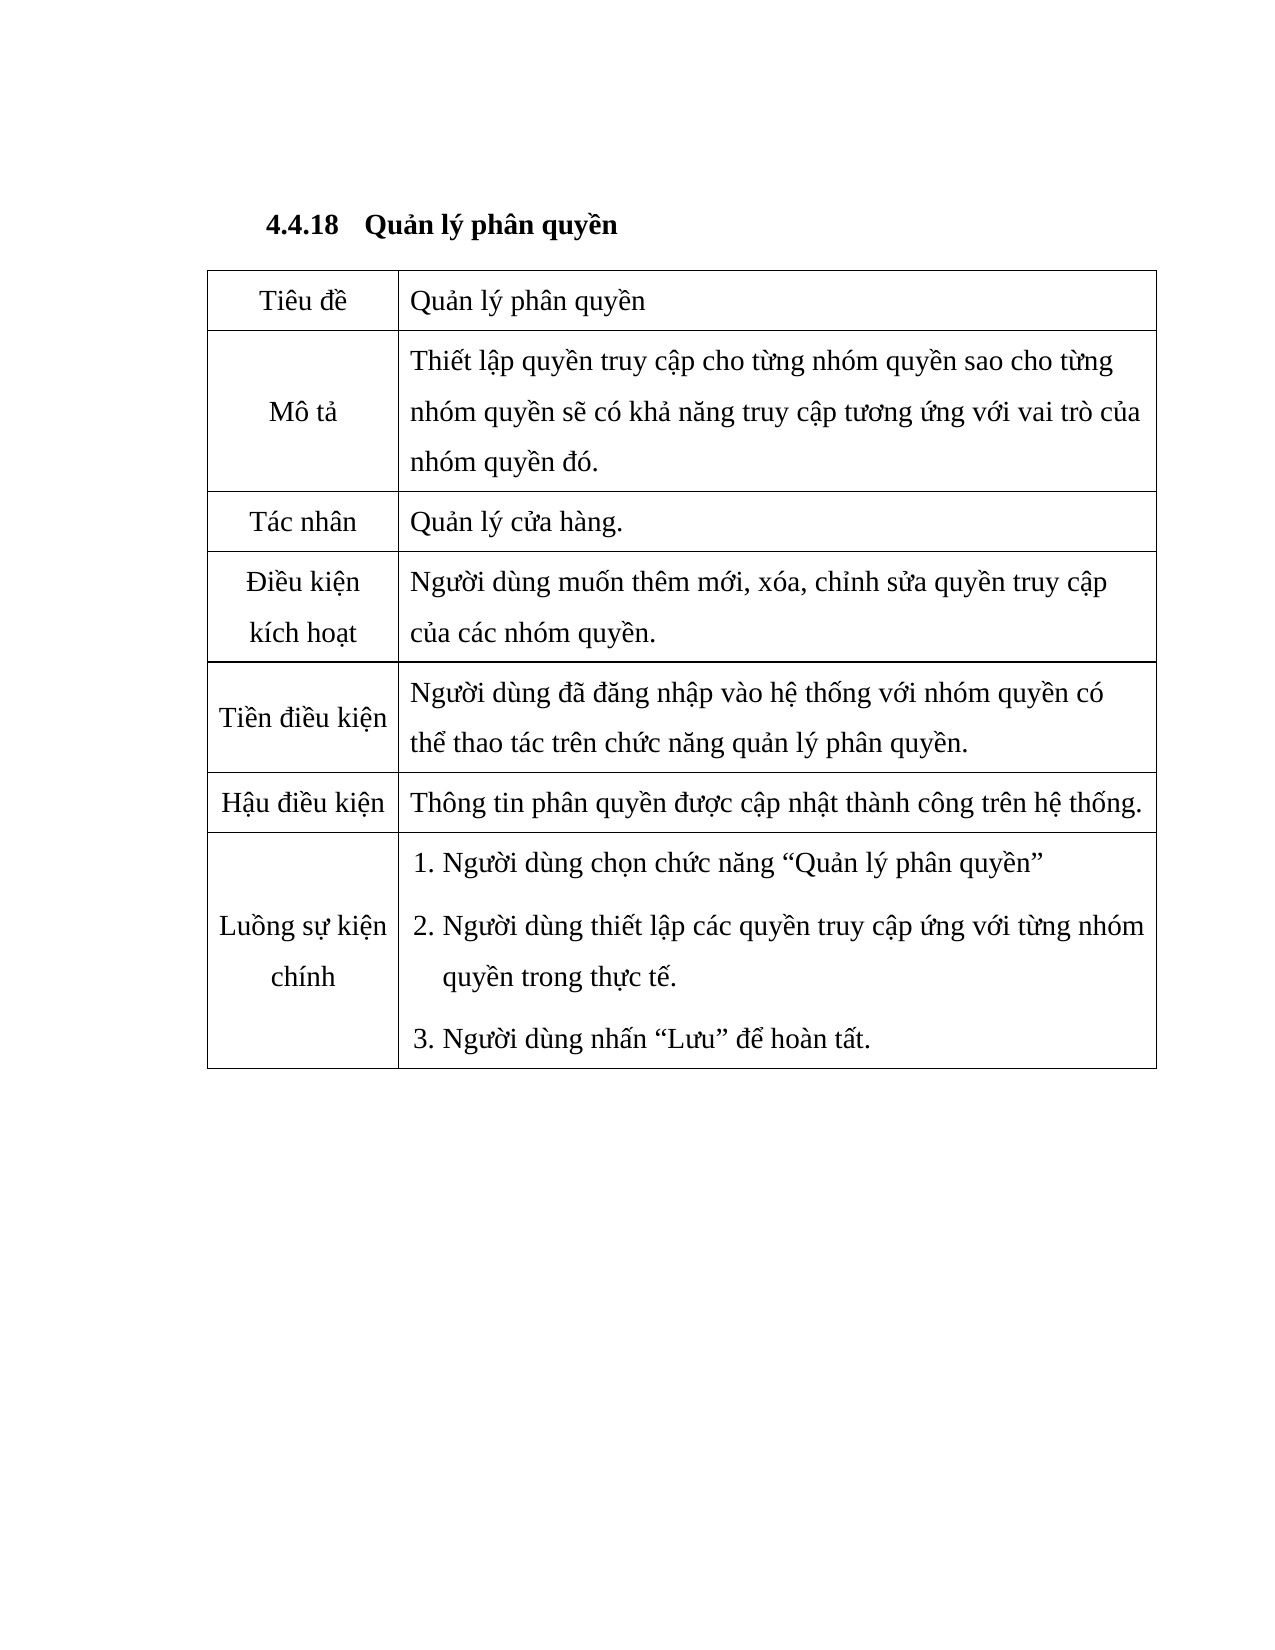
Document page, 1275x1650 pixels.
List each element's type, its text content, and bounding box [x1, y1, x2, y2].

table_cell Người dùng chọn chức năng “Quản lý phân quyền” Người dùng thiết lập các quyền truy cập ứng với từng nhóm quyền trong thực tế. Người dùng nhấn “Lưu” để hoàn tất. [399, 833, 1156, 1068]
table_cell Luồng sự kiện chính [208, 833, 398, 1068]
list Quản lý phân quyền [266, 207, 1157, 240]
table_cell Hậu điều kiện [208, 773, 398, 832]
table_cell Người dùng muốn thêm mới, xóa, chỉnh sửa quyền truy cập của các nhóm quyền. [399, 552, 1156, 661]
table_cell Mô tả [208, 331, 398, 491]
table_cell Tiền điều kiện [208, 663, 398, 772]
table_cell Thông tin phân quyền được cập nhật thành công trên hệ thống. [399, 773, 1156, 832]
table_cell Điều kiện kích hoạt [208, 552, 398, 661]
table_cell Thiết lập quyền truy cập cho từng nhóm quyền sao cho từng nhóm quyền sẽ có khả năng truy cập tương ứng với vai trò của nhóm quyền đó. [399, 331, 1156, 491]
table_cell Tác nhân [208, 492, 398, 551]
table_header Quản lý phân quyền [399, 271, 1156, 330]
table_cell Quản lý cửa hàng. [399, 492, 1156, 551]
table_cell Người dùng đã đăng nhập vào hệ thống với nhóm quyền có thể thao tác trên chức năng quản lý phân quyền. [399, 663, 1156, 772]
table_header Tiêu đề [208, 271, 398, 330]
